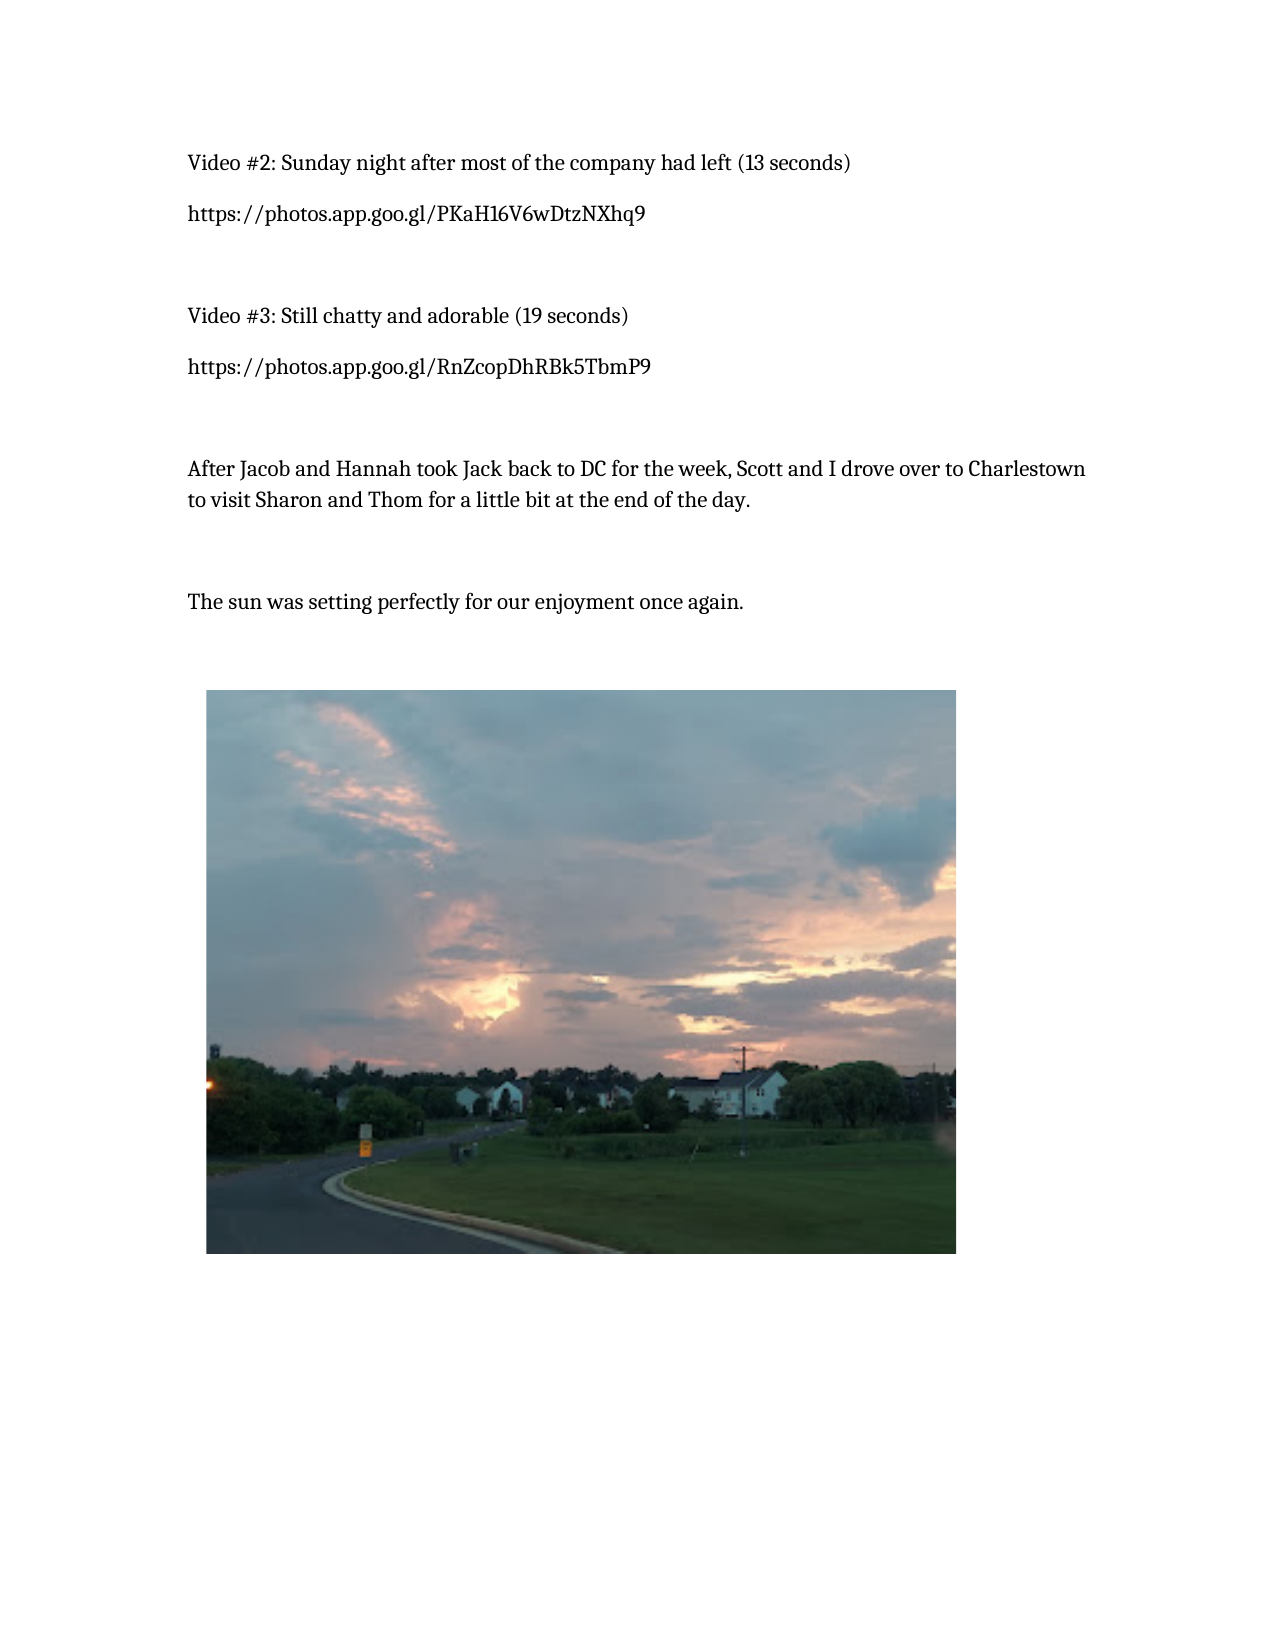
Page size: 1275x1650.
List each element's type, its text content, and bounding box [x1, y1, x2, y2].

text Video #2: Sunday night after most of the company had left (13 seconds) [187, 150, 1087, 176]
picture [206, 690, 957, 1254]
text https://photos.app.goo.gl/RnZcopDhRBk5TbmP9 [187, 354, 1087, 381]
text After Jacob and Hannah took Jack back to DC for the week, Scott and I drove over to Charlestown to visit Sharon and Thom for a little bit at the end of the day. [187, 456, 1087, 513]
text https://photos.app.goo.gl/PKaH16V6wDtzNXhq9 [187, 201, 1087, 227]
text Video #3: Still chatty and adorable (19 seconds) [187, 303, 1087, 329]
text The sun was setting perfectly for our enjoyment once again. [187, 588, 1087, 615]
